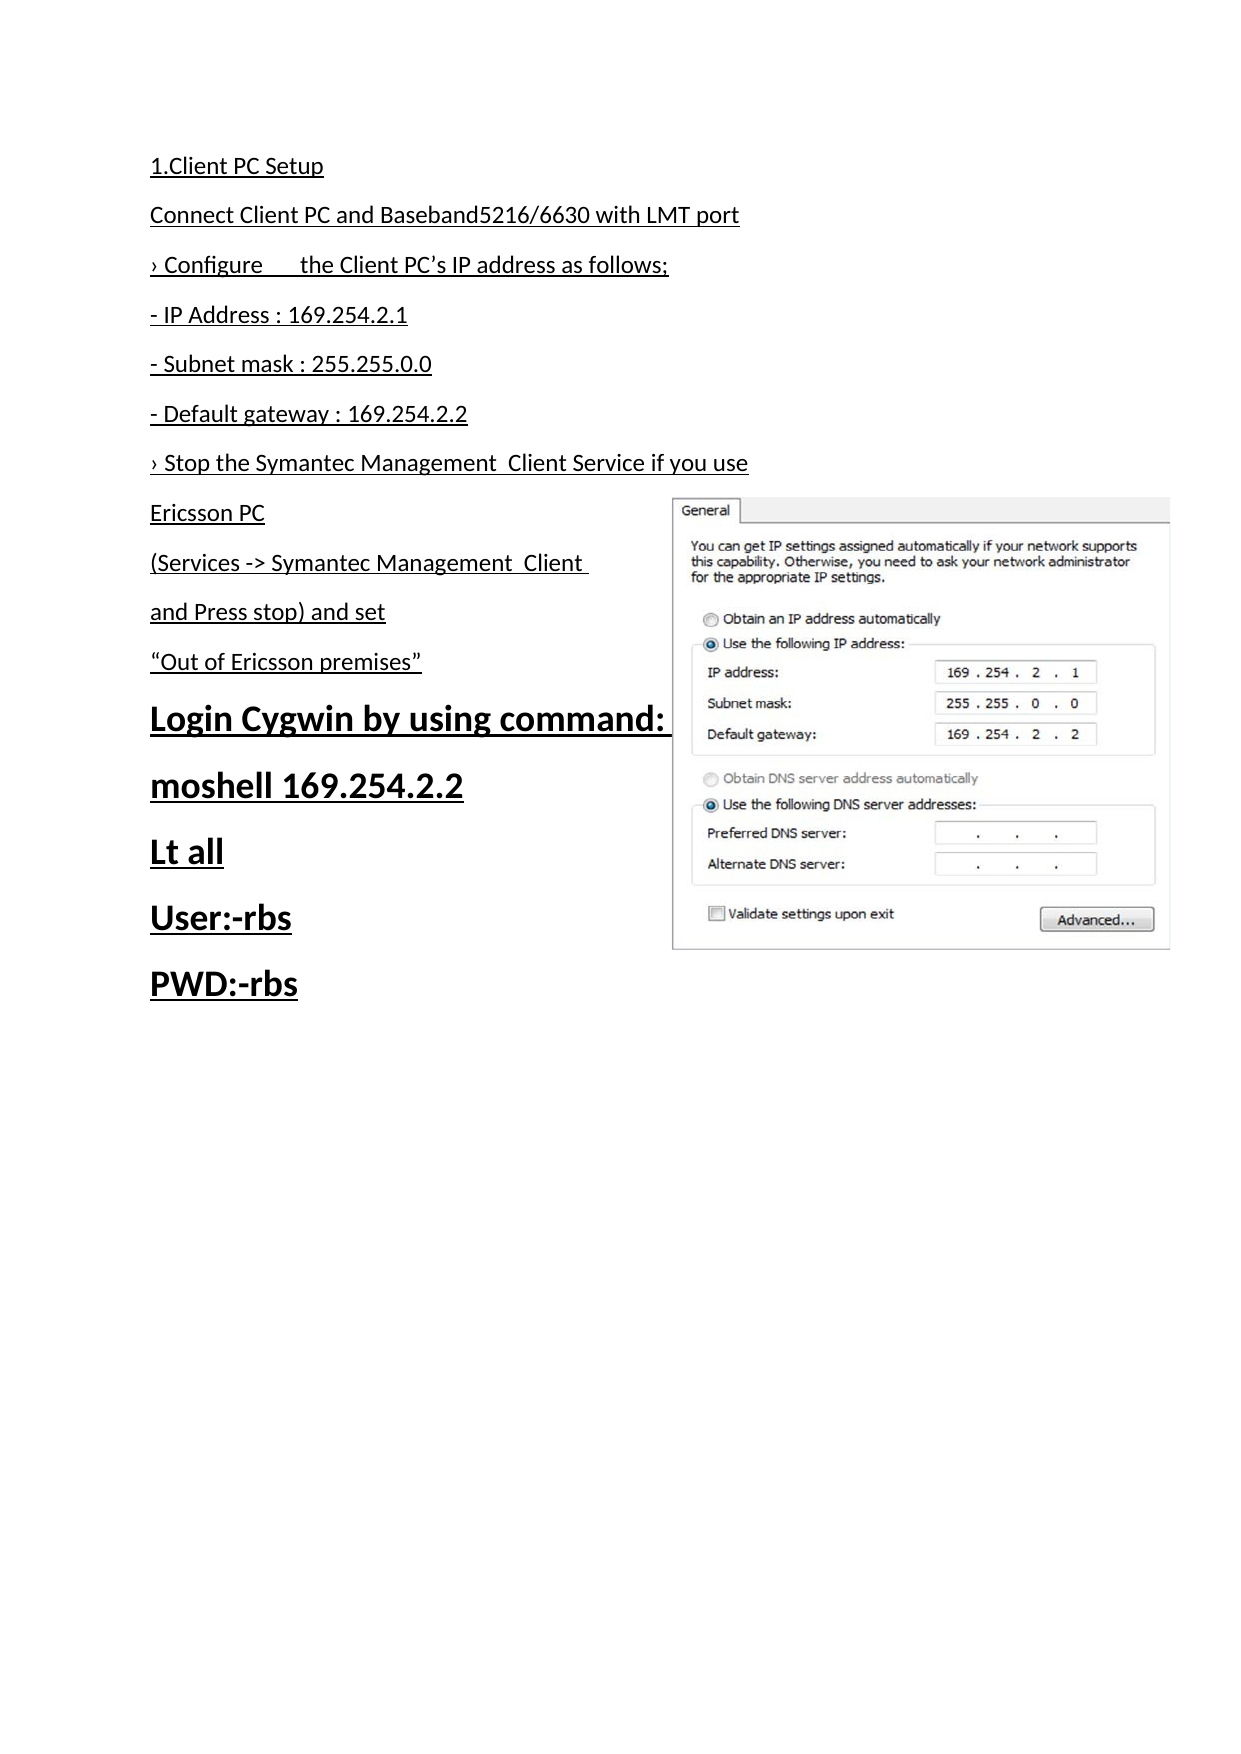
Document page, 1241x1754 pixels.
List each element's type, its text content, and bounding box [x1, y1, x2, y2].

text Lt all [150, 828, 671, 873]
text PWD:-rbs [150, 960, 1090, 1006]
text Connect Client PC and Baseband5216/6630 with LMT port [150, 199, 1090, 230]
text and Press stop) and set [150, 596, 671, 627]
text User:-rbs [150, 894, 671, 940]
text - IP Address : 169.254.2.1 [150, 299, 1090, 329]
text - Subnet mask : 255.255.0.0 [150, 348, 1090, 379]
text - Default gateway : 169.254.2.2 [150, 398, 1090, 428]
text Ericsson PC [150, 497, 671, 528]
picture [671, 497, 1171, 950]
text › Configure the Client PC’s IP address as follows; [150, 249, 1090, 280]
text Login Cygwin by using command: [150, 695, 671, 734]
text “Out of Ericsson premises” [150, 646, 671, 676]
text › Stop the Symantec Management Client Service if you use [150, 447, 1090, 478]
text (Services -> Symantec Management Client [150, 547, 671, 577]
text moshell 169.254.2.2 [150, 762, 671, 807]
text 1.Client PC Setup [150, 150, 1090, 181]
